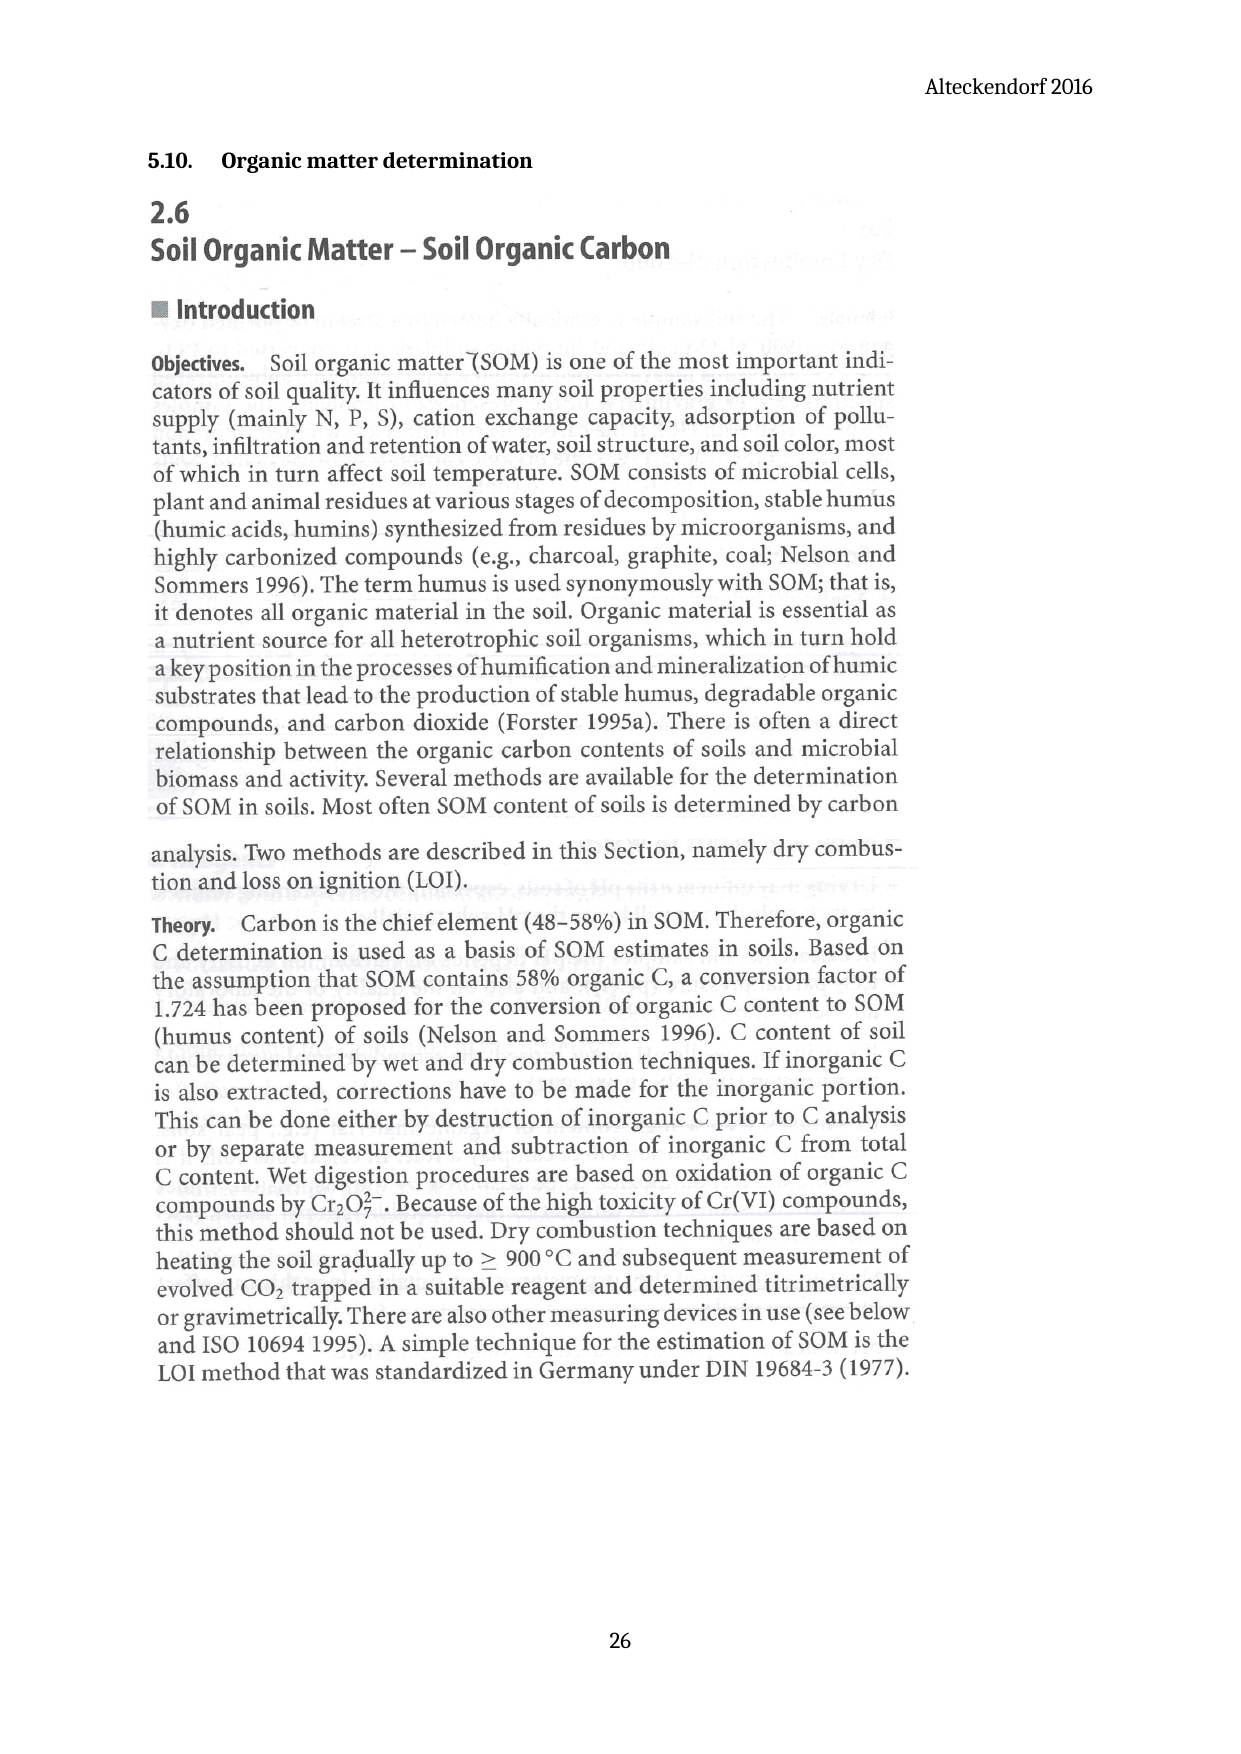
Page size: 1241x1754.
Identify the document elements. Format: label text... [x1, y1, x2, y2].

subtitle Organic matter determination [148, 148, 1093, 174]
